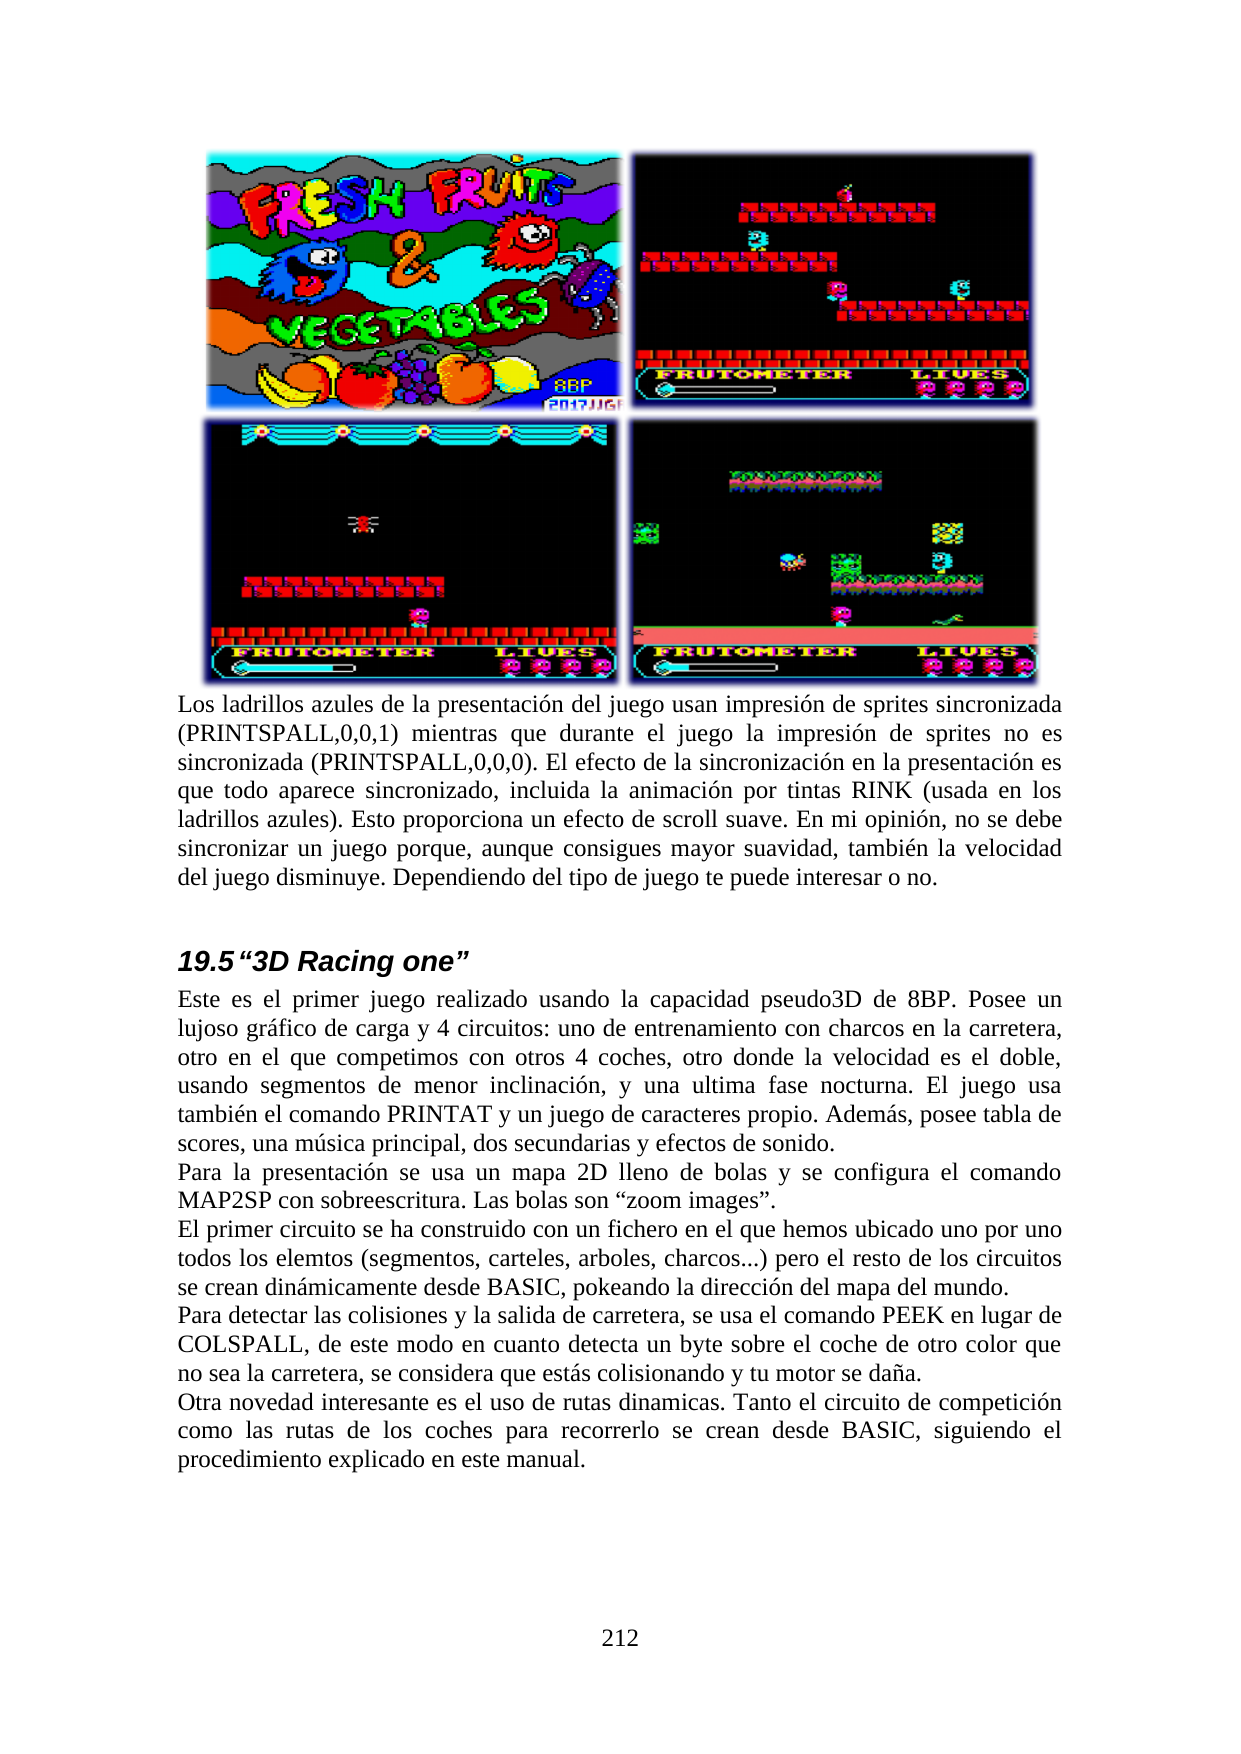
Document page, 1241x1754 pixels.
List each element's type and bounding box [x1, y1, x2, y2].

picture [208, 423, 614, 680]
picture [211, 157, 616, 404]
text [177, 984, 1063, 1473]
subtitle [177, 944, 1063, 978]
picture [633, 423, 1033, 681]
picture [635, 157, 1029, 404]
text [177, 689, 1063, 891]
